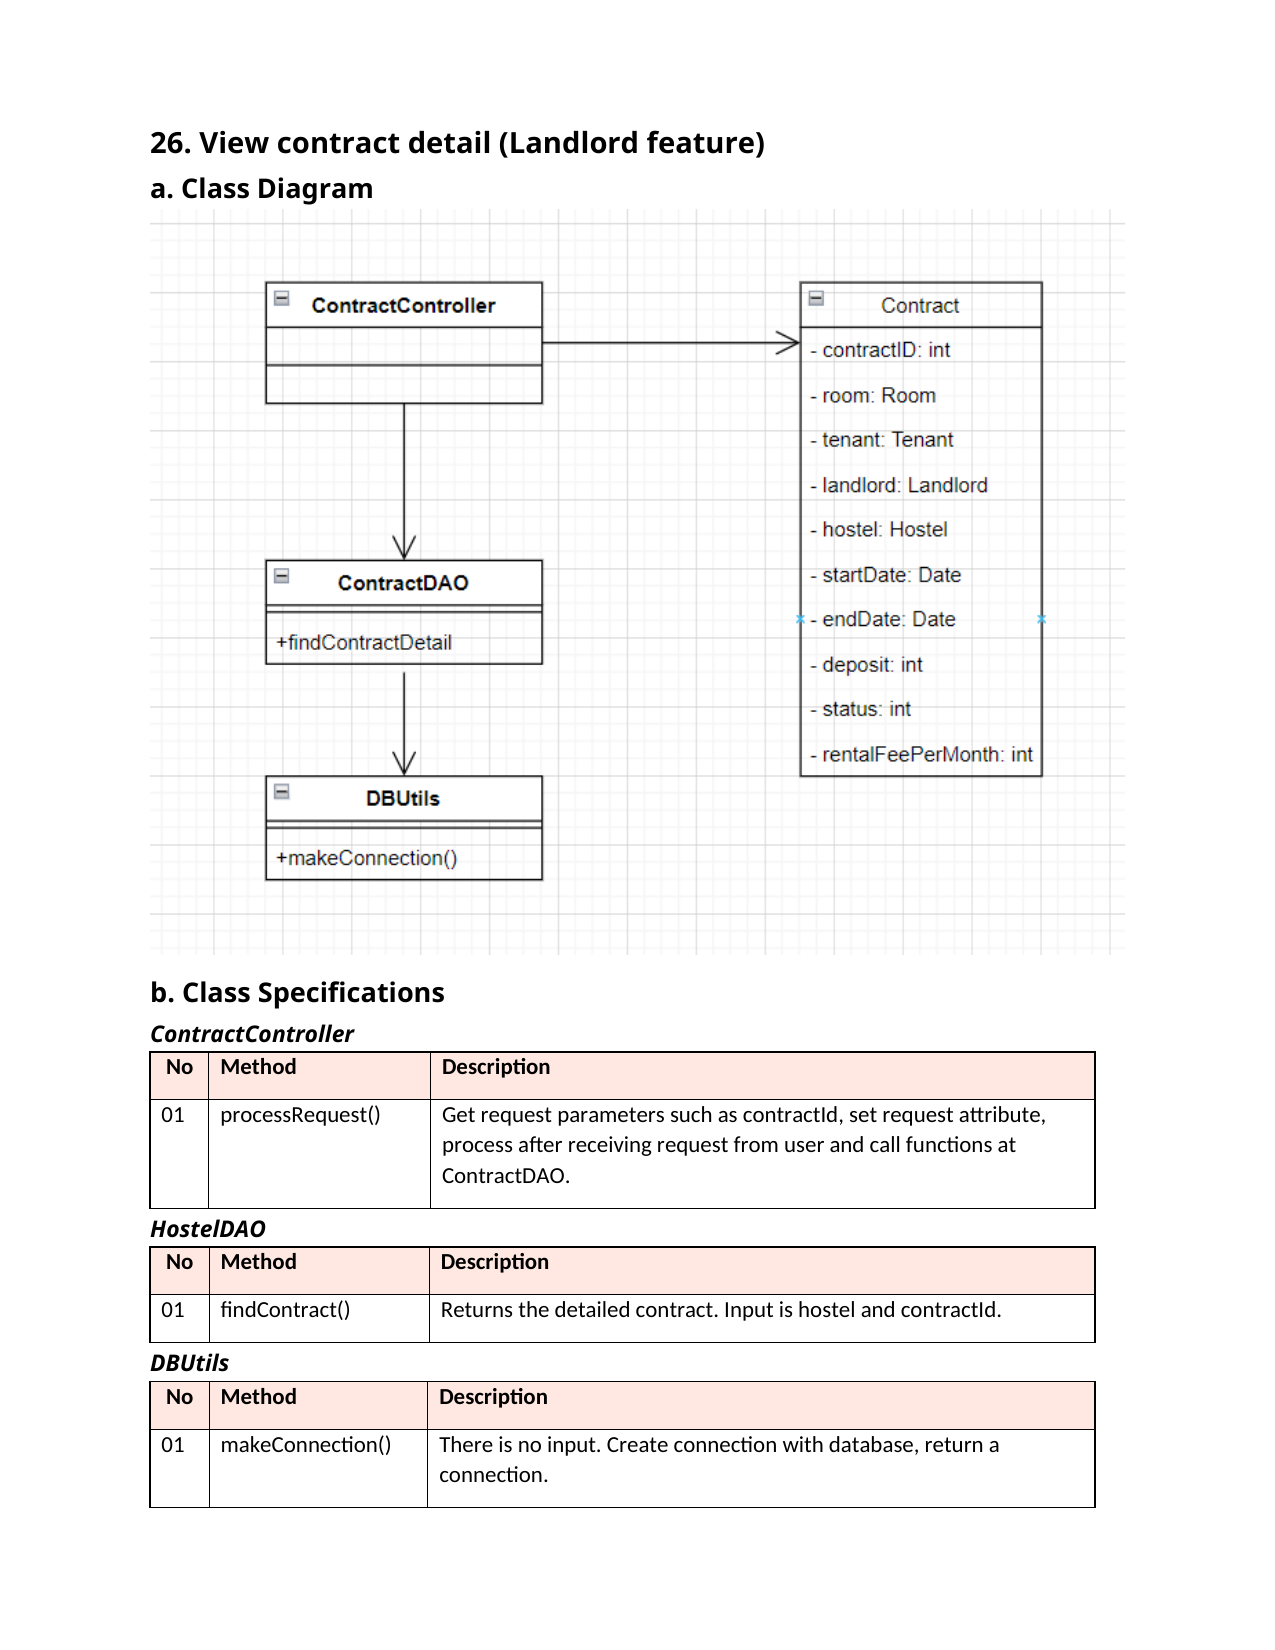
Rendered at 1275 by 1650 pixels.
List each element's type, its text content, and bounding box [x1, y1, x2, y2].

table_header No [151, 1248, 209, 1294]
table_cell 01 [151, 1295, 209, 1342]
table_header Method [209, 1053, 430, 1099]
table_header No [151, 1053, 208, 1099]
table_cell makeConnection() [210, 1430, 427, 1507]
table_cell Get request parameters such as contractId, set request attribute, process after receiving request from user and call functions at ContractDAO. [431, 1100, 1094, 1207]
table_header No [151, 1382, 209, 1429]
table_header Method [210, 1248, 429, 1294]
subtitle a. Class Diagram [150, 169, 1125, 206]
table_header Description [430, 1248, 1094, 1294]
table_cell processRequest() [209, 1100, 430, 1207]
subtitle 26. View contract detail (Landlord feature) [150, 122, 1125, 162]
table_header Description [428, 1382, 1094, 1429]
subtitle b. Class Specifications [150, 974, 1125, 1011]
table_cell There is no input. Create connection with database, return a connection. [428, 1430, 1094, 1507]
table_cell Returns the detailed contract. Input is hostel and contractId. [430, 1295, 1094, 1342]
table_header Description [431, 1053, 1094, 1099]
picture [150, 209, 1125, 955]
table_cell 01 [151, 1100, 208, 1207]
table_header Method [210, 1382, 427, 1429]
table_cell 01 [151, 1430, 209, 1507]
table_cell findContract() [210, 1295, 429, 1342]
